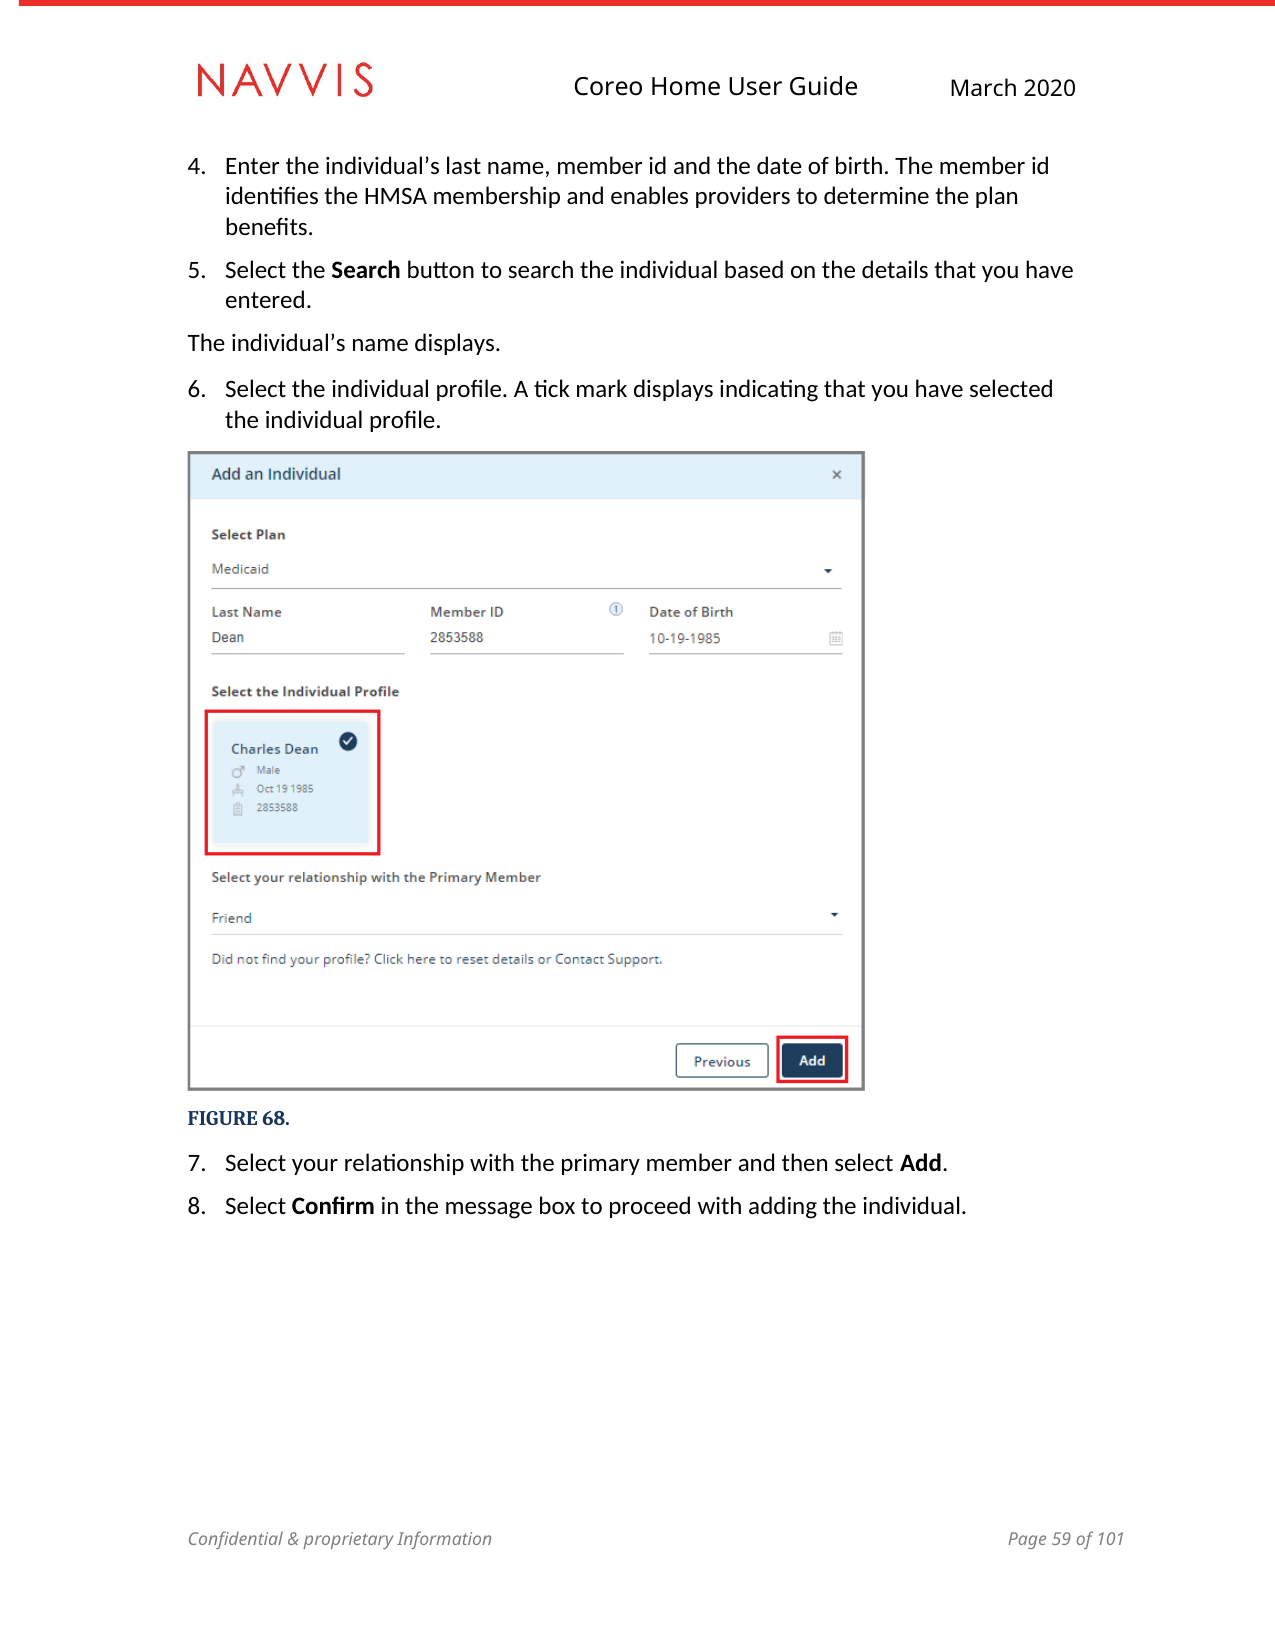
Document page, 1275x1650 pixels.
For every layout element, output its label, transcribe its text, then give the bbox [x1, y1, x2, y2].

text The individual’s name displays. [187, 328, 1087, 358]
list Select your relationship with the primary member and then select Add. [187, 1147, 1087, 1178]
list Enter the individual’s last name, member id and the date of birth. The member id identifies the HMSA membership and enables providers to determine the plan benefits. [187, 150, 1087, 242]
list Select the individual profile. A tick mark displays indicating that you have selected the individual profile. [187, 374, 1087, 435]
list Select the Search button to search the individual based on the details that you have entered. [187, 254, 1087, 315]
list Select Confirm in the message box to proceed with adding the individual. [187, 1190, 1087, 1221]
picture [187, 451, 866, 1092]
picture [187, 55, 383, 104]
